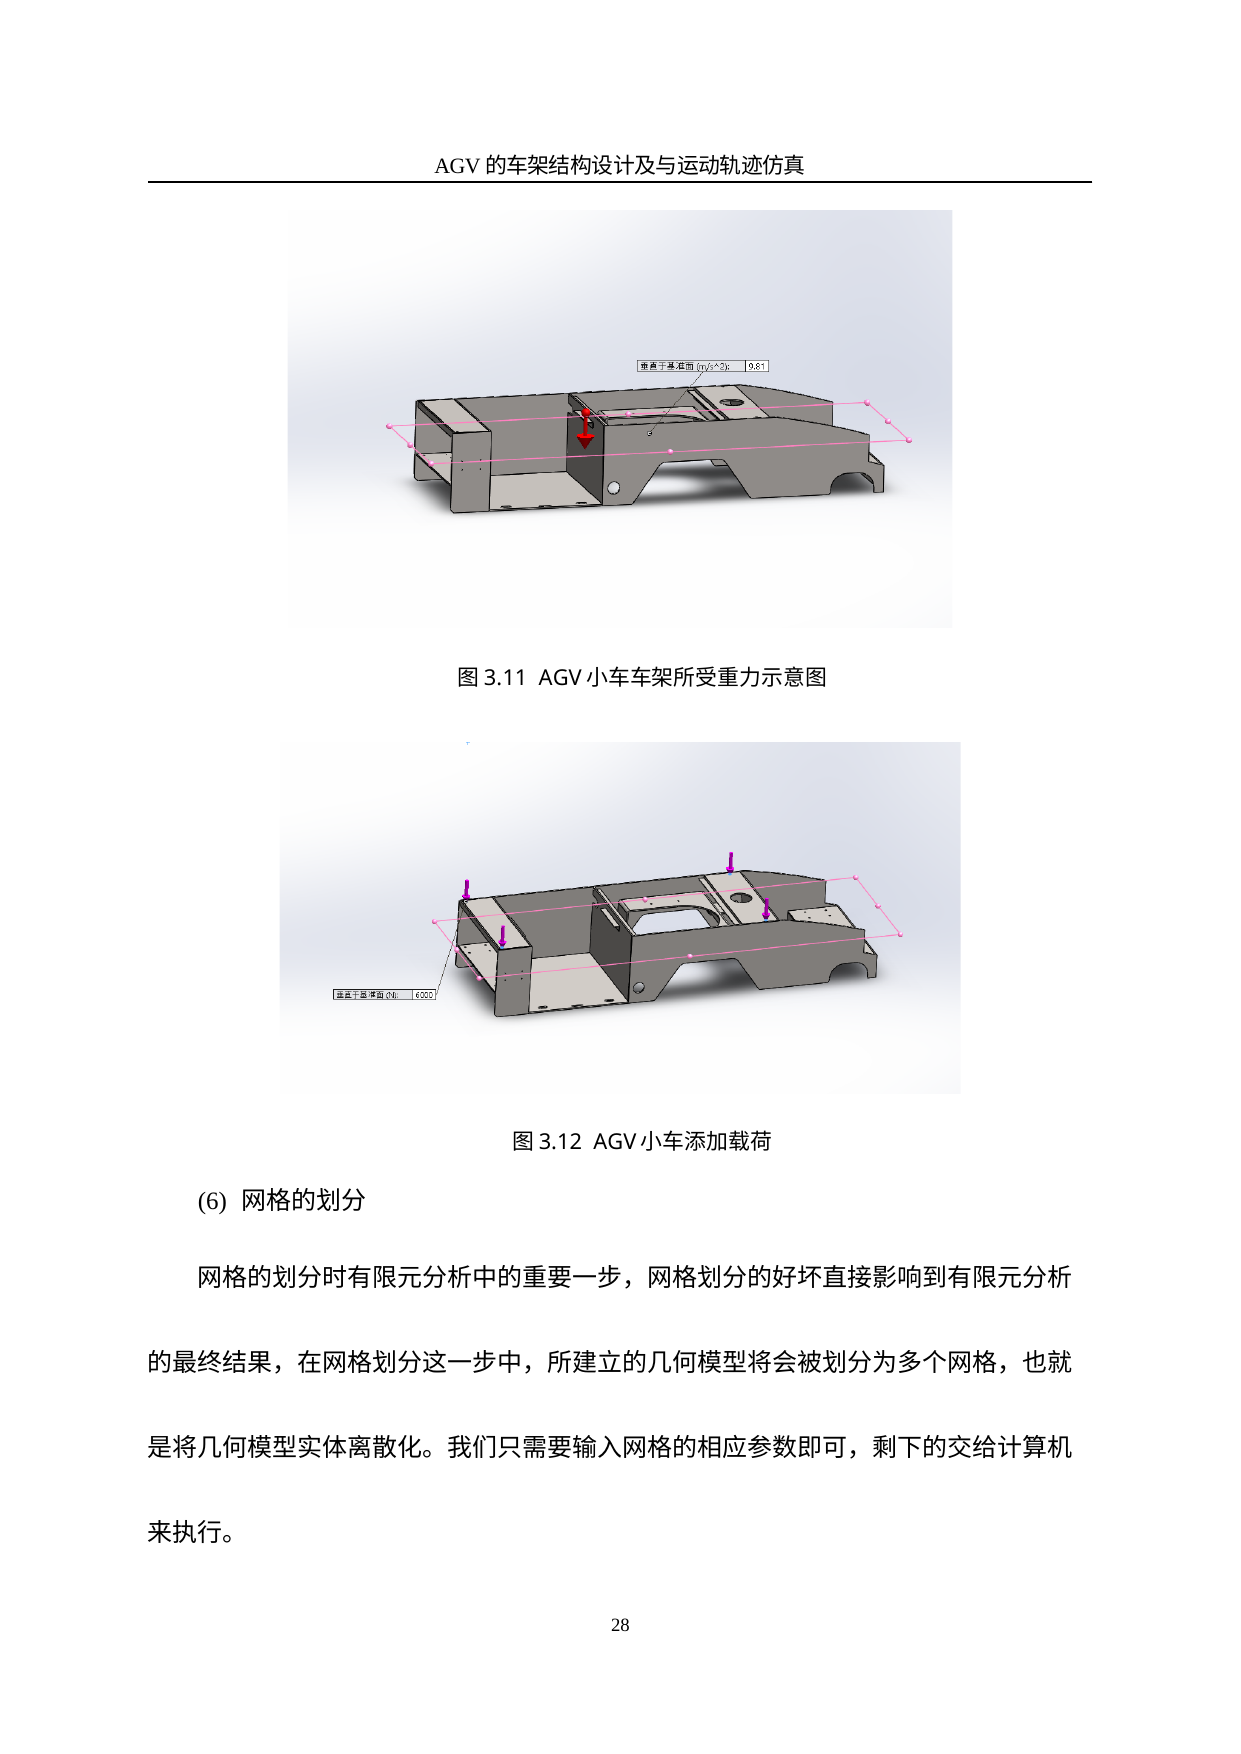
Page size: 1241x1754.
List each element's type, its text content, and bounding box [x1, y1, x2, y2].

text 网格的划分时有限元分析中的重要一步，网格划分的好坏直接影响到有限元分析的最终结果，在网格划分这一步中，所建立的几何模型将会被划分为多个网格，也就是将几何模型实体离散化。我们只需要输入网格的相应参数即可，剩下的交给计算机来执行。 [148, 1242, 1092, 1564]
picture [279, 742, 961, 1094]
list 网格的划分 [198, 1164, 1092, 1232]
picture [287, 210, 953, 628]
